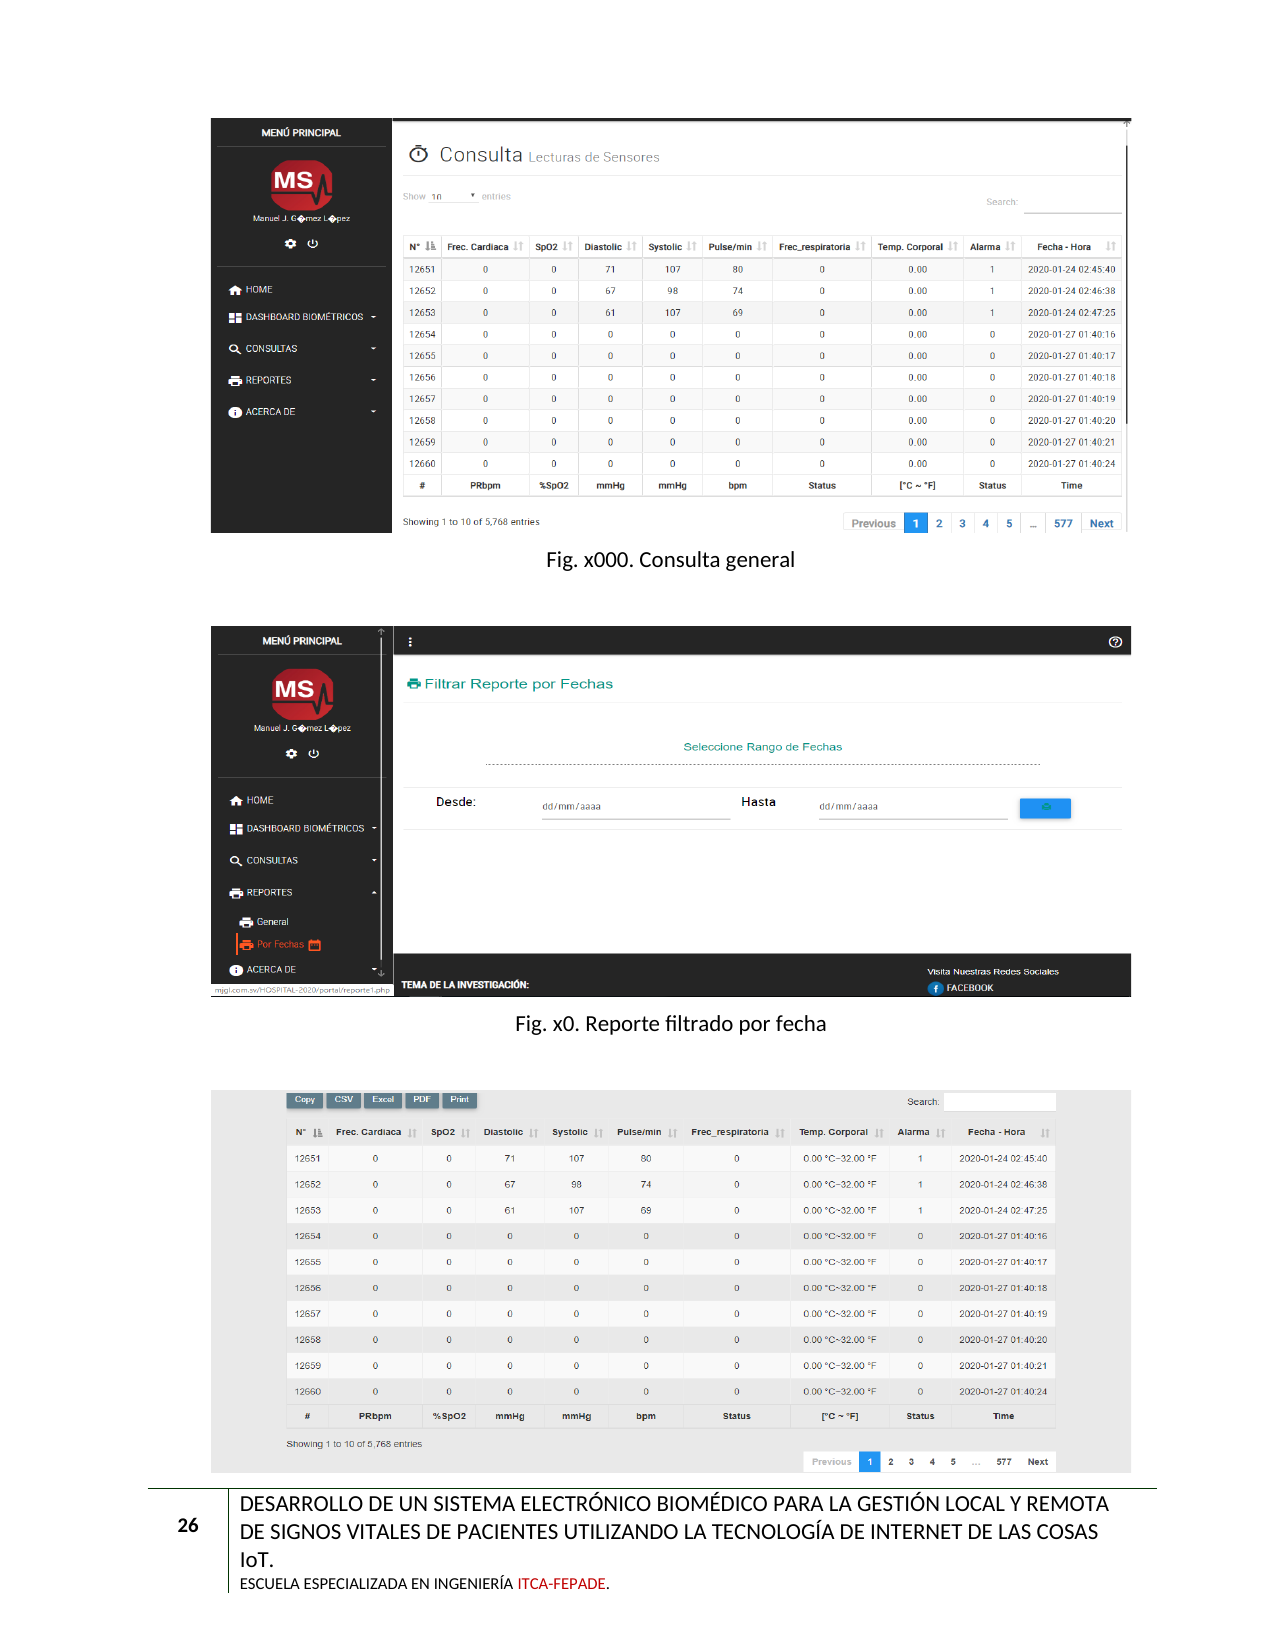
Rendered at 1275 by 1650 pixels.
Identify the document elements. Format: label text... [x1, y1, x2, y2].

picture [211, 1090, 1132, 1473]
picture [210, 118, 1132, 533]
text Fig. x0. Reporte filtrado por fecha [185, 1009, 1157, 1037]
text Fig. x000. Consulta general [185, 545, 1157, 573]
picture [211, 626, 1132, 997]
